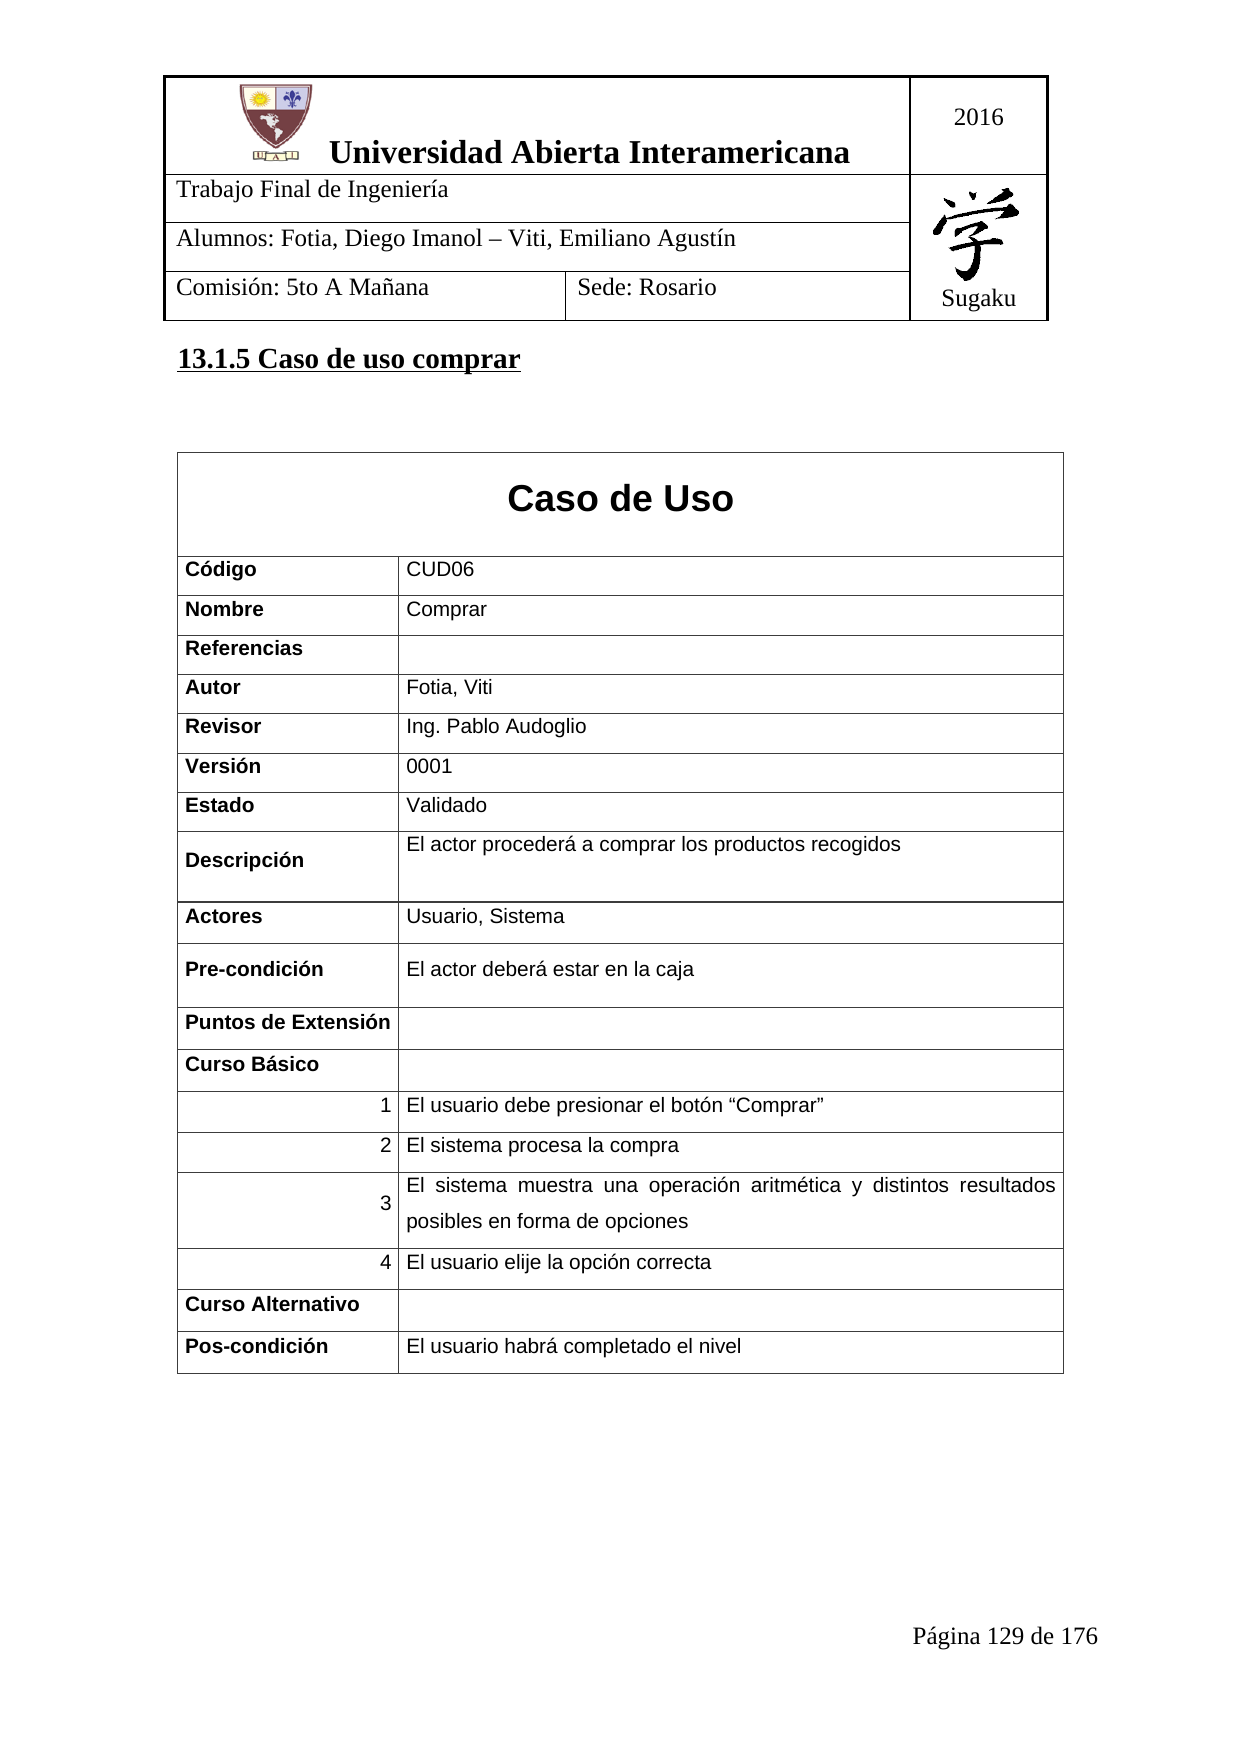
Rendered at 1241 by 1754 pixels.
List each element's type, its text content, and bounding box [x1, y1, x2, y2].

table_cell [399, 636, 1063, 674]
table_cell 4 [178, 1249, 398, 1289]
table_cell Validado [399, 793, 1063, 831]
table_cell Estado [178, 793, 398, 831]
table_cell CUD06 [399, 557, 1063, 595]
table_cell Actores [178, 903, 398, 943]
table_cell Versión [178, 754, 398, 792]
table_cell Nombre [178, 596, 398, 635]
table_cell Curso Alternativo [178, 1290, 398, 1331]
table_cell El usuario elije la opción correcta [399, 1249, 1063, 1289]
table_cell Descripción [178, 832, 398, 901]
table_cell Ing. Pablo Audoglio [399, 714, 1063, 752]
table_cell Fotia, Viti [399, 675, 1063, 713]
table_cell El usuario debe presionar el botón “Comprar” [399, 1092, 1063, 1132]
table_cell Referencias [178, 636, 398, 674]
table_cell 3 [178, 1173, 398, 1247]
table_cell Pos-condición [178, 1332, 398, 1373]
table_cell El actor deberá estar en la caja [399, 944, 1063, 1007]
table_cell Pre-condición [178, 944, 398, 1007]
table_cell Curso Básico [178, 1050, 398, 1091]
table_cell El sistema procesa la compra [399, 1133, 1063, 1172]
picture [927, 181, 1030, 284]
table_cell El usuario habrá completado el nivel [399, 1332, 1063, 1373]
table_cell El sistema muestra una operación aritmética y distintos resultados posibles en forma de opciones [399, 1173, 1063, 1247]
table_cell Revisor [178, 714, 398, 752]
table_cell [399, 1008, 1063, 1049]
subtitle 13.1.5 Caso de uso comprar [177, 152, 1063, 375]
table_cell [399, 1290, 1063, 1331]
table_cell Puntos de Extensión [178, 1008, 398, 1049]
table_cell 0001 [399, 754, 1063, 792]
table_cell Autor [178, 675, 398, 713]
table_cell [399, 1050, 1063, 1091]
picture [223, 78, 329, 164]
table_cell Código [178, 557, 398, 595]
table_cell 1 [178, 1092, 398, 1132]
table_header Caso de Uso [178, 453, 1063, 556]
table_cell Comprar [399, 596, 1063, 635]
table_cell El actor procederá a comprar los productos recogidos [399, 832, 1063, 901]
table_cell Usuario, Sistema [399, 903, 1063, 943]
table_cell 2 [178, 1133, 398, 1172]
